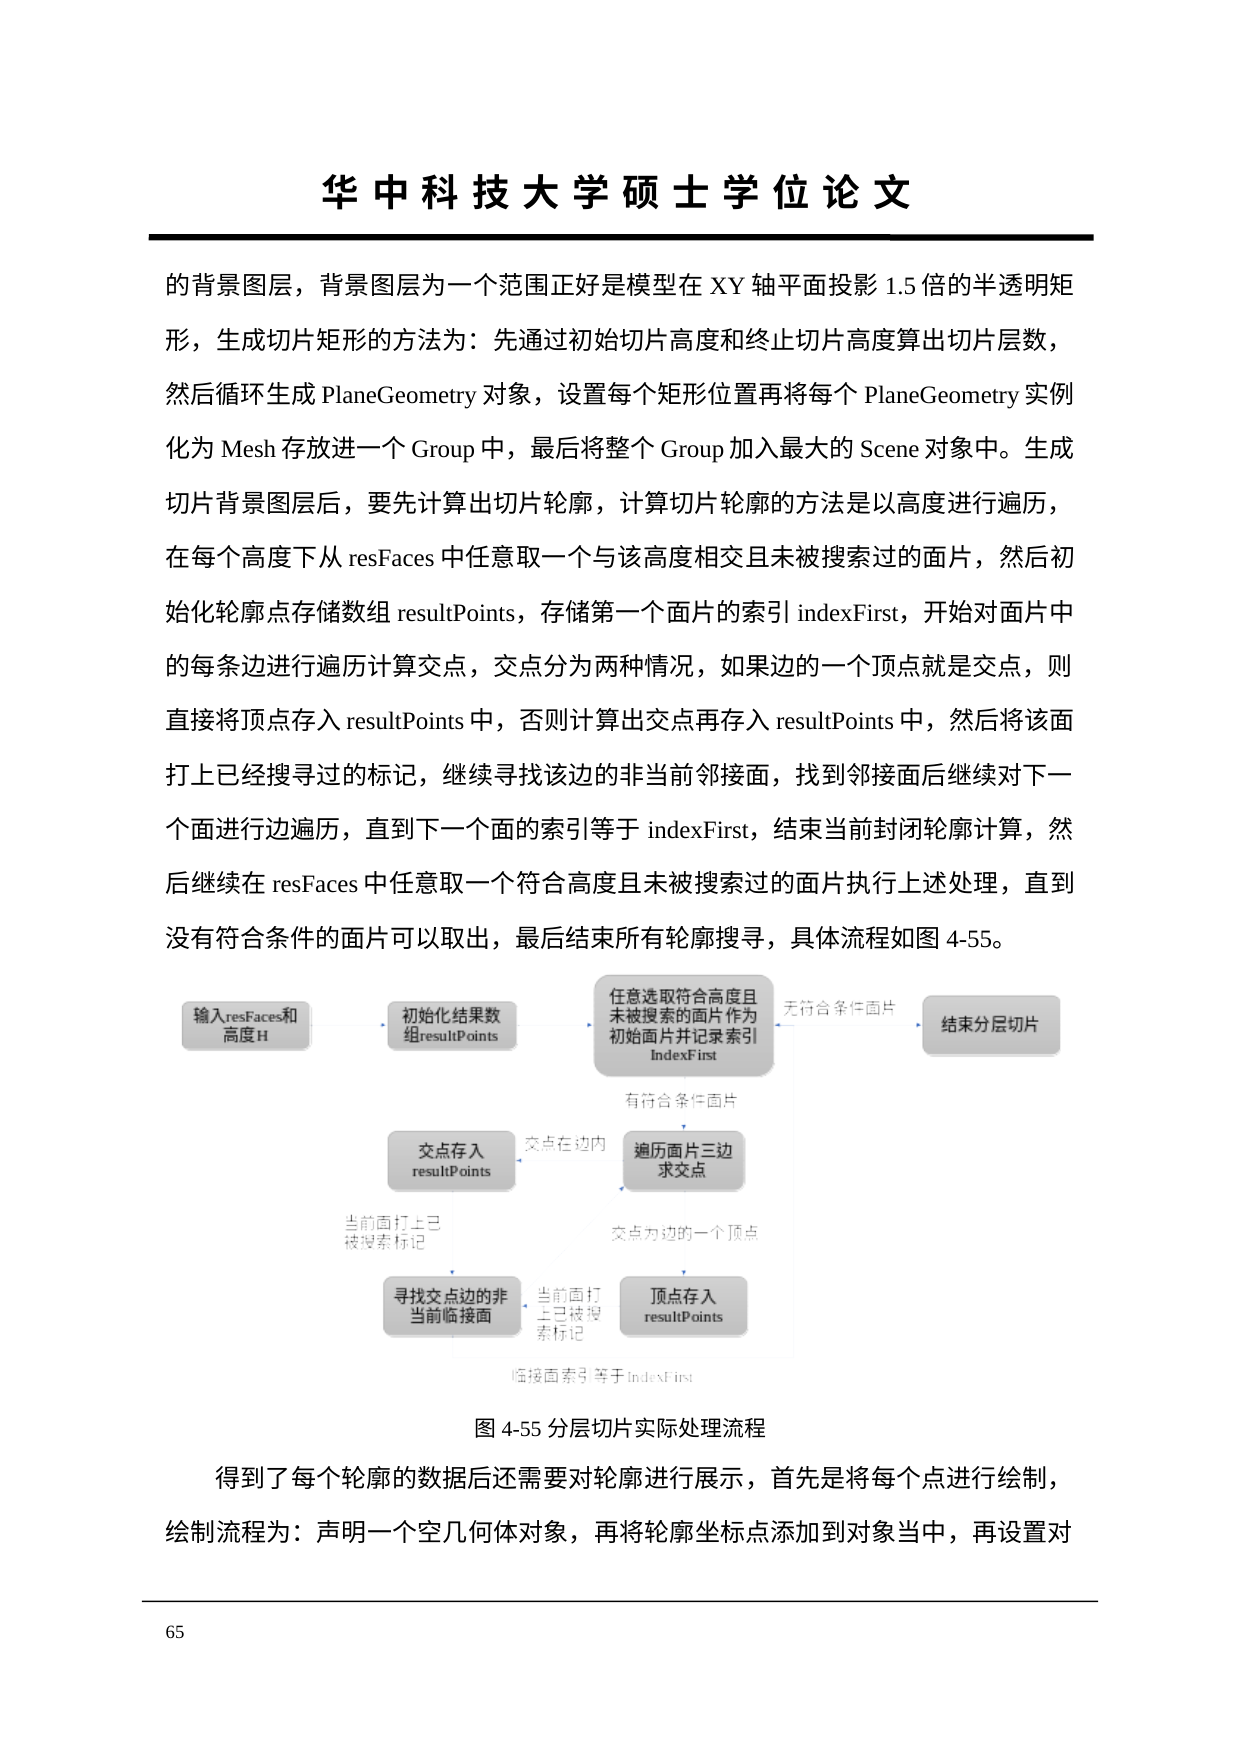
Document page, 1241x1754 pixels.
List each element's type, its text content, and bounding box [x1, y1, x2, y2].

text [165, 1458, 1075, 1549]
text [165, 266, 1075, 954]
